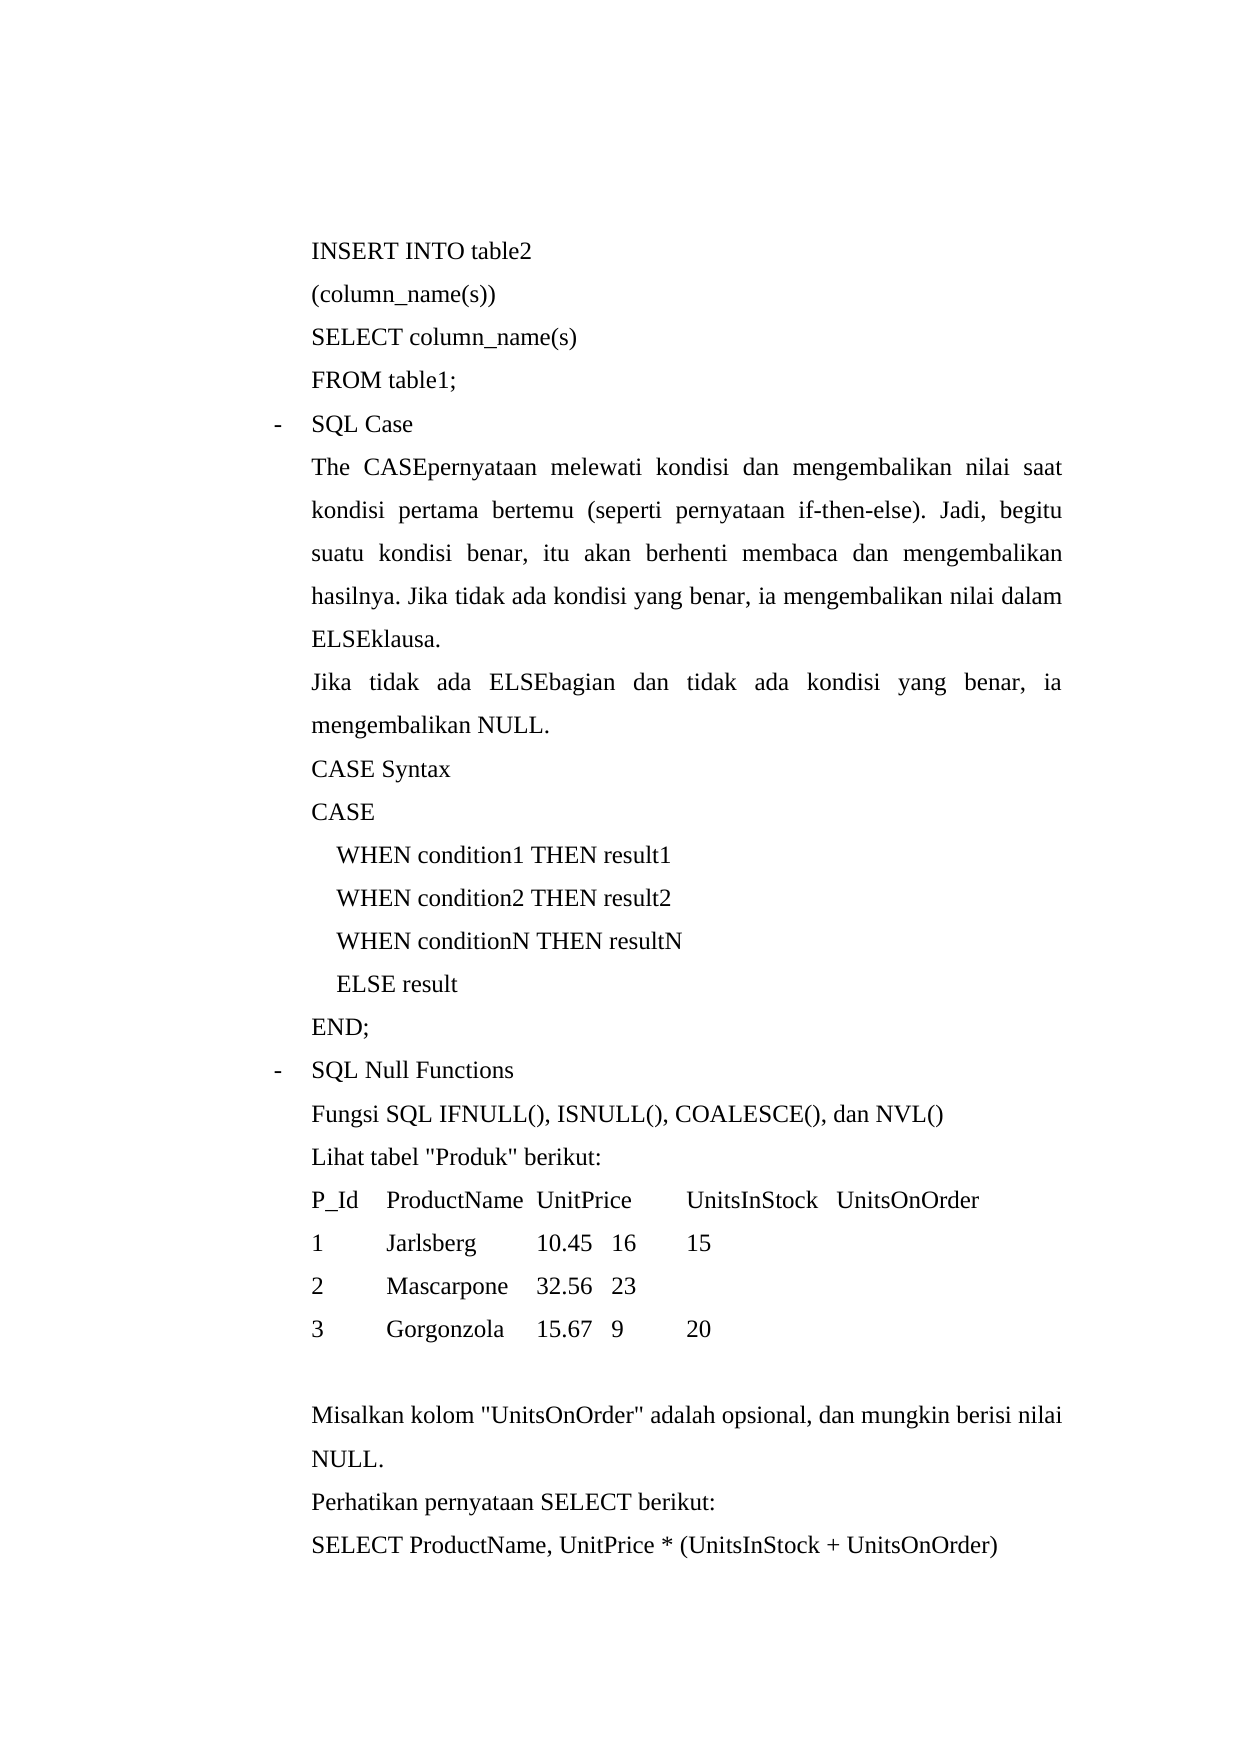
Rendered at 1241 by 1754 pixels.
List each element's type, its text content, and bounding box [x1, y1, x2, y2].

list 3 Gorgonzola 15.67 9 20 [311, 1314, 1063, 1343]
list SELECT column_name(s) [311, 322, 1063, 351]
list CASE [311, 797, 1063, 826]
list WHEN condition2 THEN result2 [311, 883, 1063, 912]
list SELECT ProductName, UnitPrice * (UnitsInStock + UnitsOnOrder) [311, 1530, 1063, 1559]
list Jika tidak ada ELSEbagian dan tidak ada kondisi yang benar, ia mengembalikan NULL. [311, 667, 1063, 739]
list The CASEpernyataan melewati kondisi dan mengembalikan nilai saat kondisi pertama bertemu (seperti pernyataan if-then-else). Jadi, begitu suatu kondisi benar, itu akan berhenti membaca dan mengembalikan hasilnya. Jika tidak ada kondisi yang benar, ia mengembalikan nilai dalam ELSEklausa. [311, 452, 1063, 653]
list Lihat tabel "Produk" berikut: [311, 1142, 1063, 1171]
list INSERT INTO table2 [311, 236, 1063, 265]
list WHEN conditionN THEN resultN [311, 926, 1063, 955]
list FROM table1; [311, 366, 1063, 394]
list SQL Case [274, 409, 1063, 437]
list CASE Syntax [311, 754, 1063, 782]
list ELSE result [311, 969, 1063, 998]
list 1 Jarlsberg 10.45 16 15 [311, 1228, 1063, 1257]
list Fungsi SQL IFNULL(), ISNULL(), COALESCE(), dan NVL() [311, 1099, 1063, 1127]
list WHEN condition1 THEN result1 [311, 840, 1063, 869]
list 2 Mascarpone 32.56 23 [311, 1271, 1063, 1300]
list Perhatikan pernyataan SELECT berikut: [311, 1487, 1063, 1516]
list END; [311, 1012, 1063, 1041]
list Misalkan kolom "UnitsOnOrder" adalah opsional, dan mungkin berisi nilai NULL. [311, 1401, 1063, 1472]
list SQL Null Functions [274, 1056, 1063, 1084]
list P_Id ProductName UnitPrice UnitsInStock UnitsOnOrder [311, 1185, 1063, 1214]
list (column_name(s)) [311, 279, 1063, 308]
